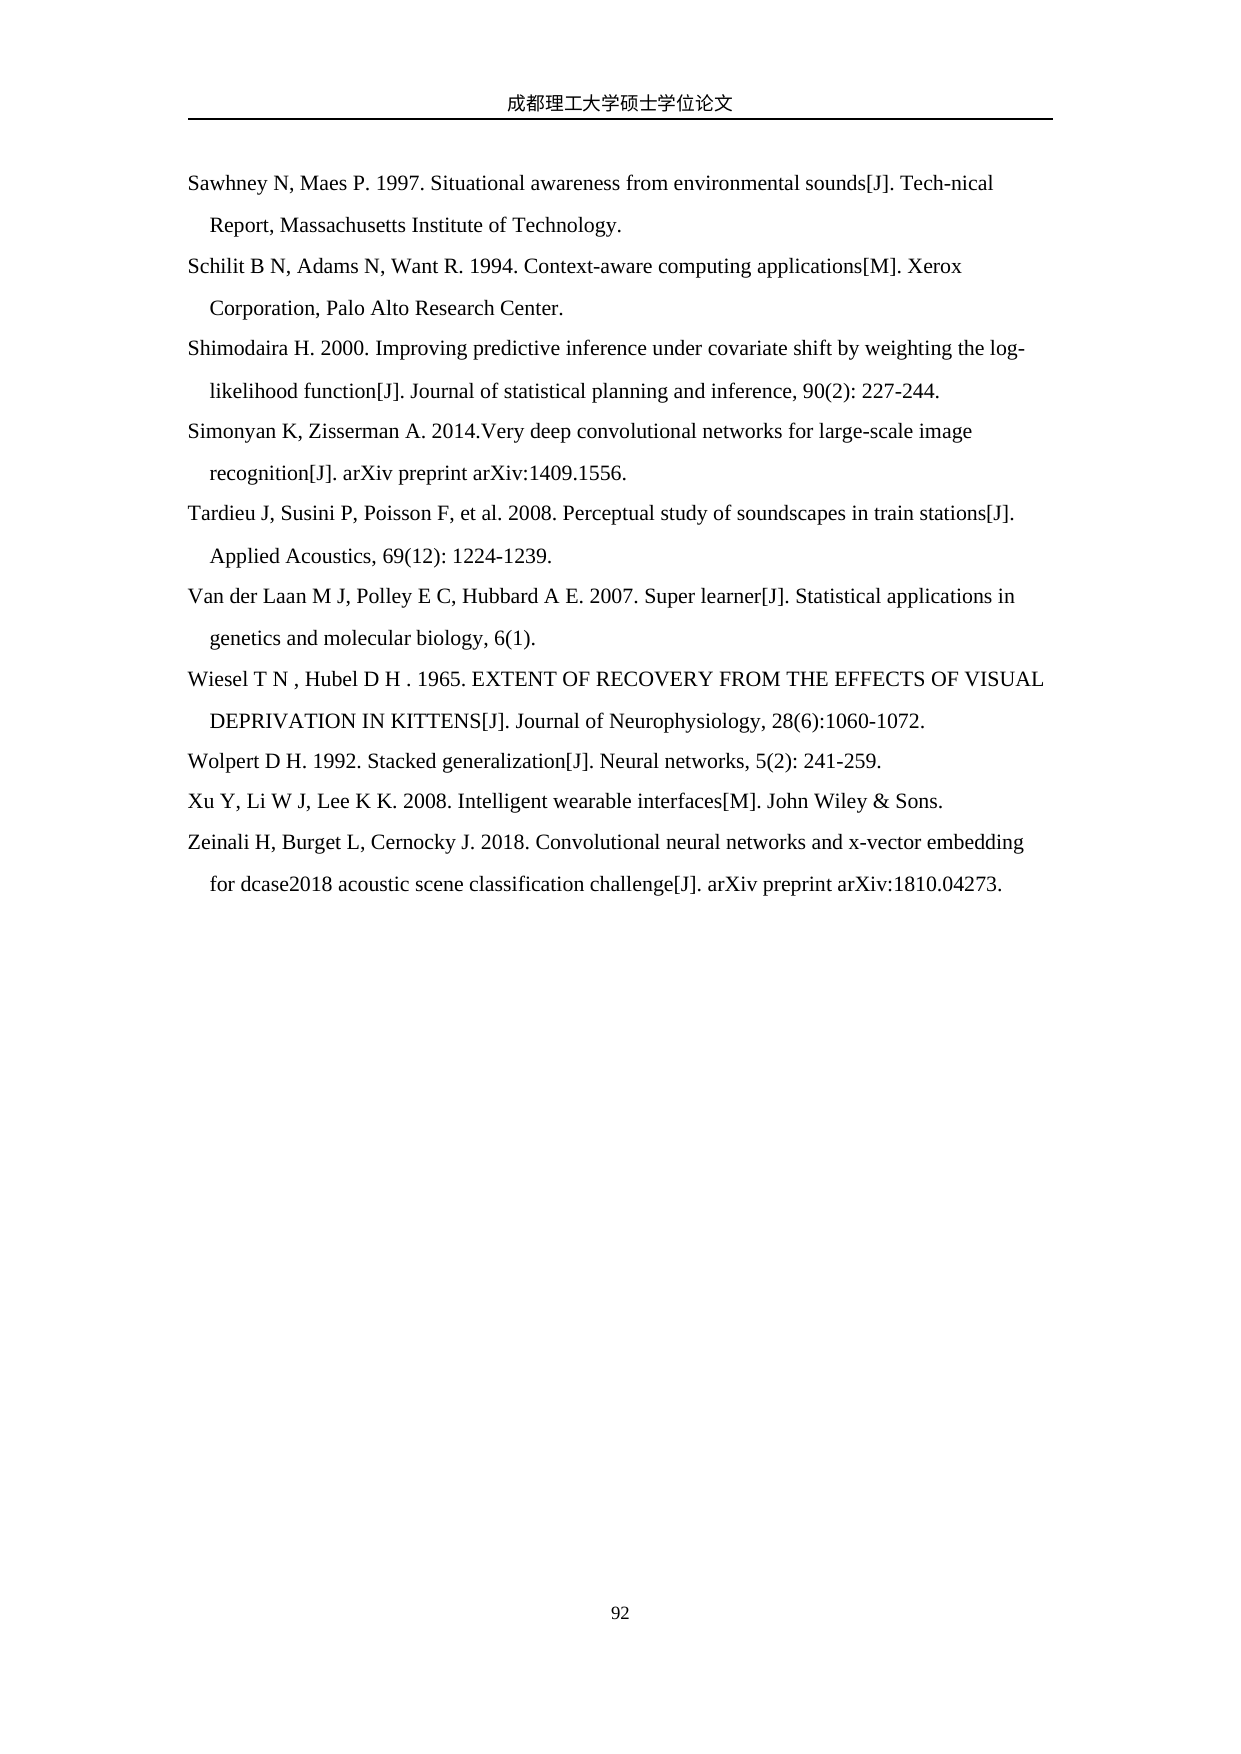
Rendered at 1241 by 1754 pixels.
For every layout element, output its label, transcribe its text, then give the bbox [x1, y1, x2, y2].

text Wiesel T N , Hubel D H . 1965. EXTENT OF RECOVERY FROM THE EFFECTS OF VISUAL DEPRIVATION IN KITTENS[J]. Journal of Neurophysiology, 28(6):1060-1072. [187, 661, 1053, 738]
text Zeinali H, Burget L, Cernocky J. 2018. Convolutional neural networks and x-vector embedding for dcase2018 acoustic scene classification challenge[J]. arXiv preprint arXiv:1810.04273. [187, 824, 1053, 901]
text Tardieu J, Susini P, Poisson F, et al. 2008. Perceptual study of soundscapes in train stations[J]. Applied Acoustics, 69(12): 1224-1239. [187, 496, 1053, 572]
text Xu Y, Li W J, Lee K K. 2008. Intelligent wearable interfaces[M]. John Wiley & Sons. [187, 784, 1053, 818]
text Wolpert D H. 1992. Stacked generalization[J]. Neural networks, 5(2): 241-259. [187, 744, 1053, 778]
text Shimodaira H. 2000. Improving predictive inference under covariate shift by weighting the log-likelihood function[J]. Journal of statistical planning and inference, 90(2): 227-244. [187, 331, 1053, 407]
text Simonyan K, Zisserman A. 2014.Very deep convolutional networks for large-scale image recognition[J]. arXiv preprint arXiv:1409.1556. [187, 413, 1053, 490]
text Sawhney N, Maes P. 1997. Situational awareness from environmental sounds[J]. Tech-nical Report, Massachusetts Institute of Technology. [187, 166, 1053, 242]
text Van der Laan M J, Polley E C, Hubbard A E. 2007. Super learner[J]. Statistical applications in genetics and molecular biology, 6(1). [187, 579, 1053, 655]
text Schilit B N, Adams N, Want R. 1994. Context-aware computing applications[M]. Xerox Corporation, Palo Alto Research Center. [187, 248, 1053, 324]
